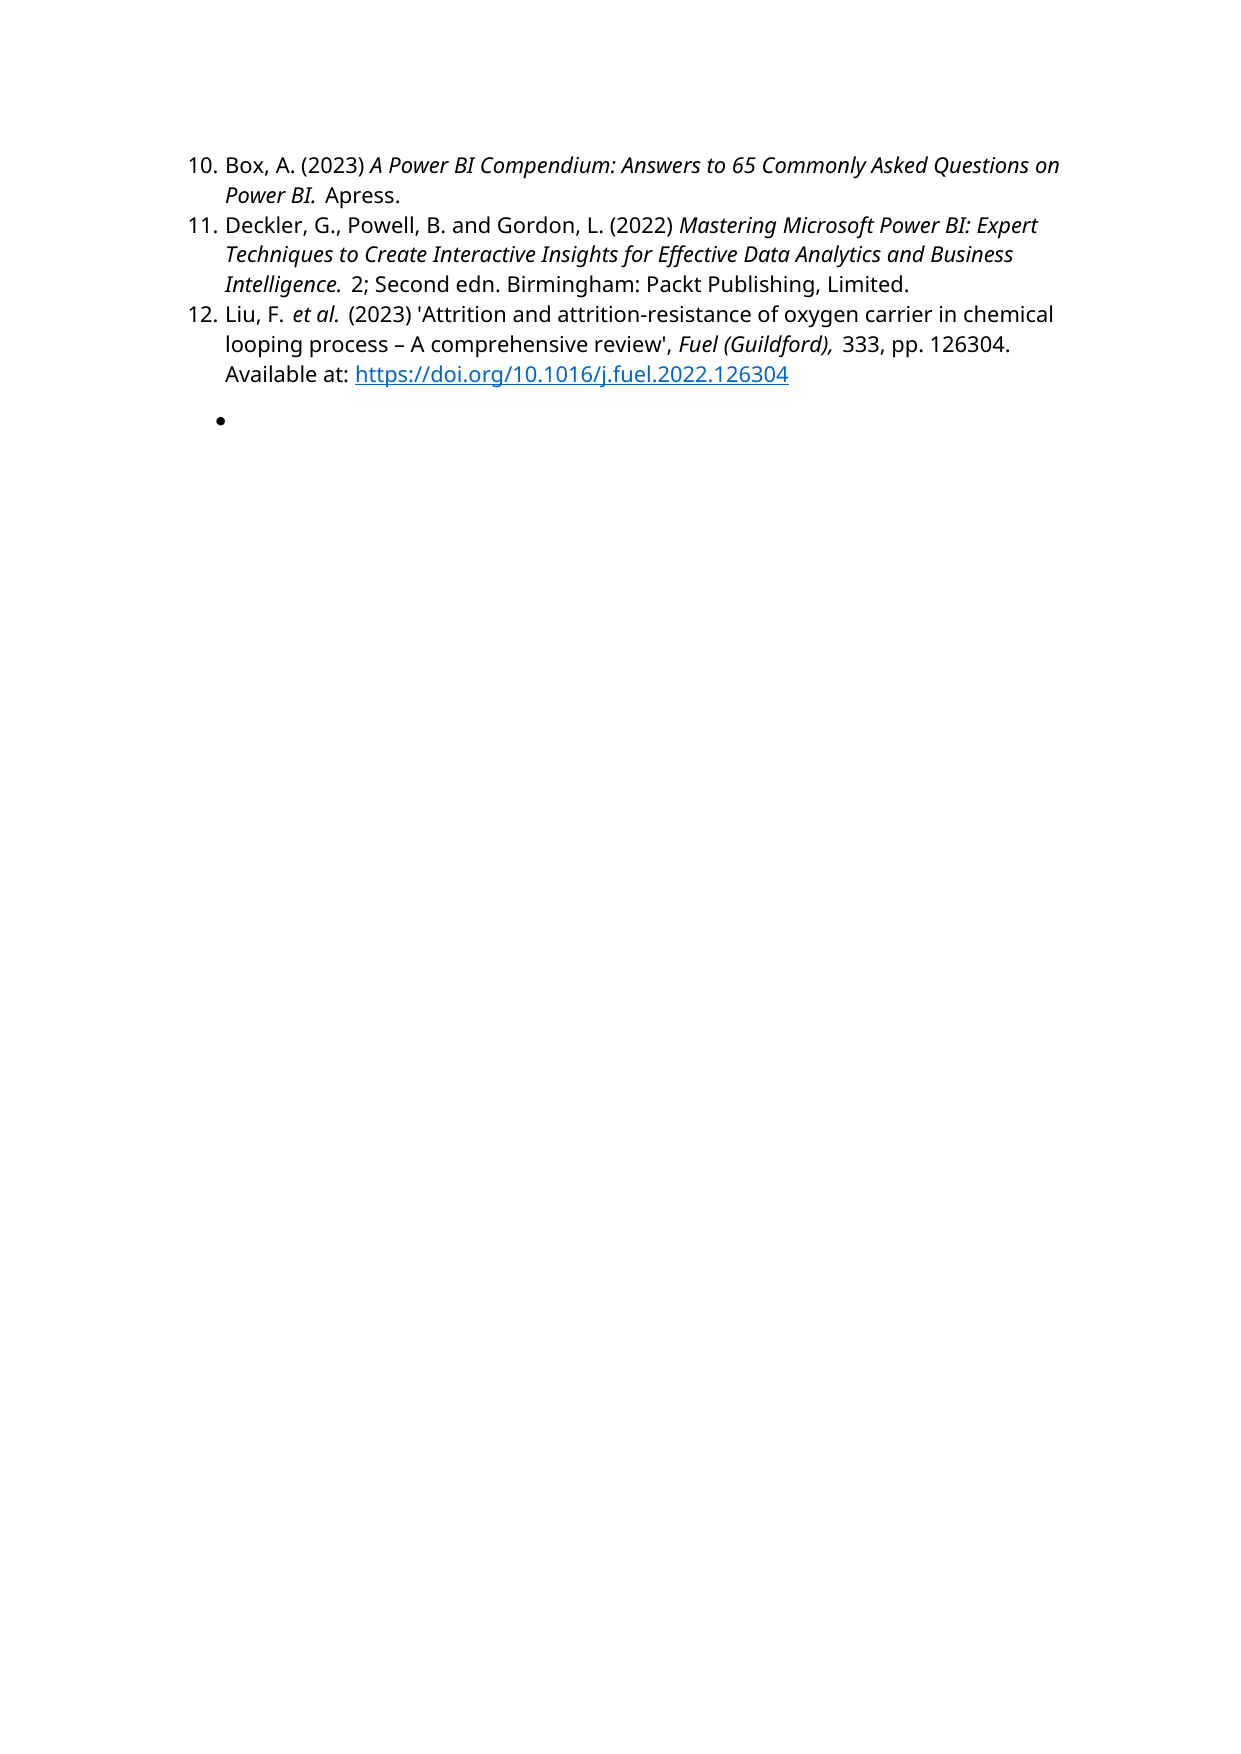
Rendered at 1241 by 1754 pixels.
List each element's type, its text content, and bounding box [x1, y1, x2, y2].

list Box, A. (2023) A Power BI Compendium: Answers to 65 Commonly Asked Questions on Power BI. Apress. [187, 150, 1090, 209]
list Deckler, G., Powell, B. and Gordon, L. (2022) Mastering Microsoft Power BI: Expert Techniques to Create Interactive Insights for Effective Data Analytics and Business Intelligence. 2; Second edn. Birmingham: Packt Publishing, Limited. [187, 209, 1090, 299]
list Liu, F. et al. (2023) 'Attrition and attrition-resistance of oxygen carrier in chemical looping process – A comprehensive review', Fuel (Guildford), 333, pp. 126304. Available at: https://doi.org/10.1016/j.fuel.2022.126304 [187, 299, 1090, 388]
